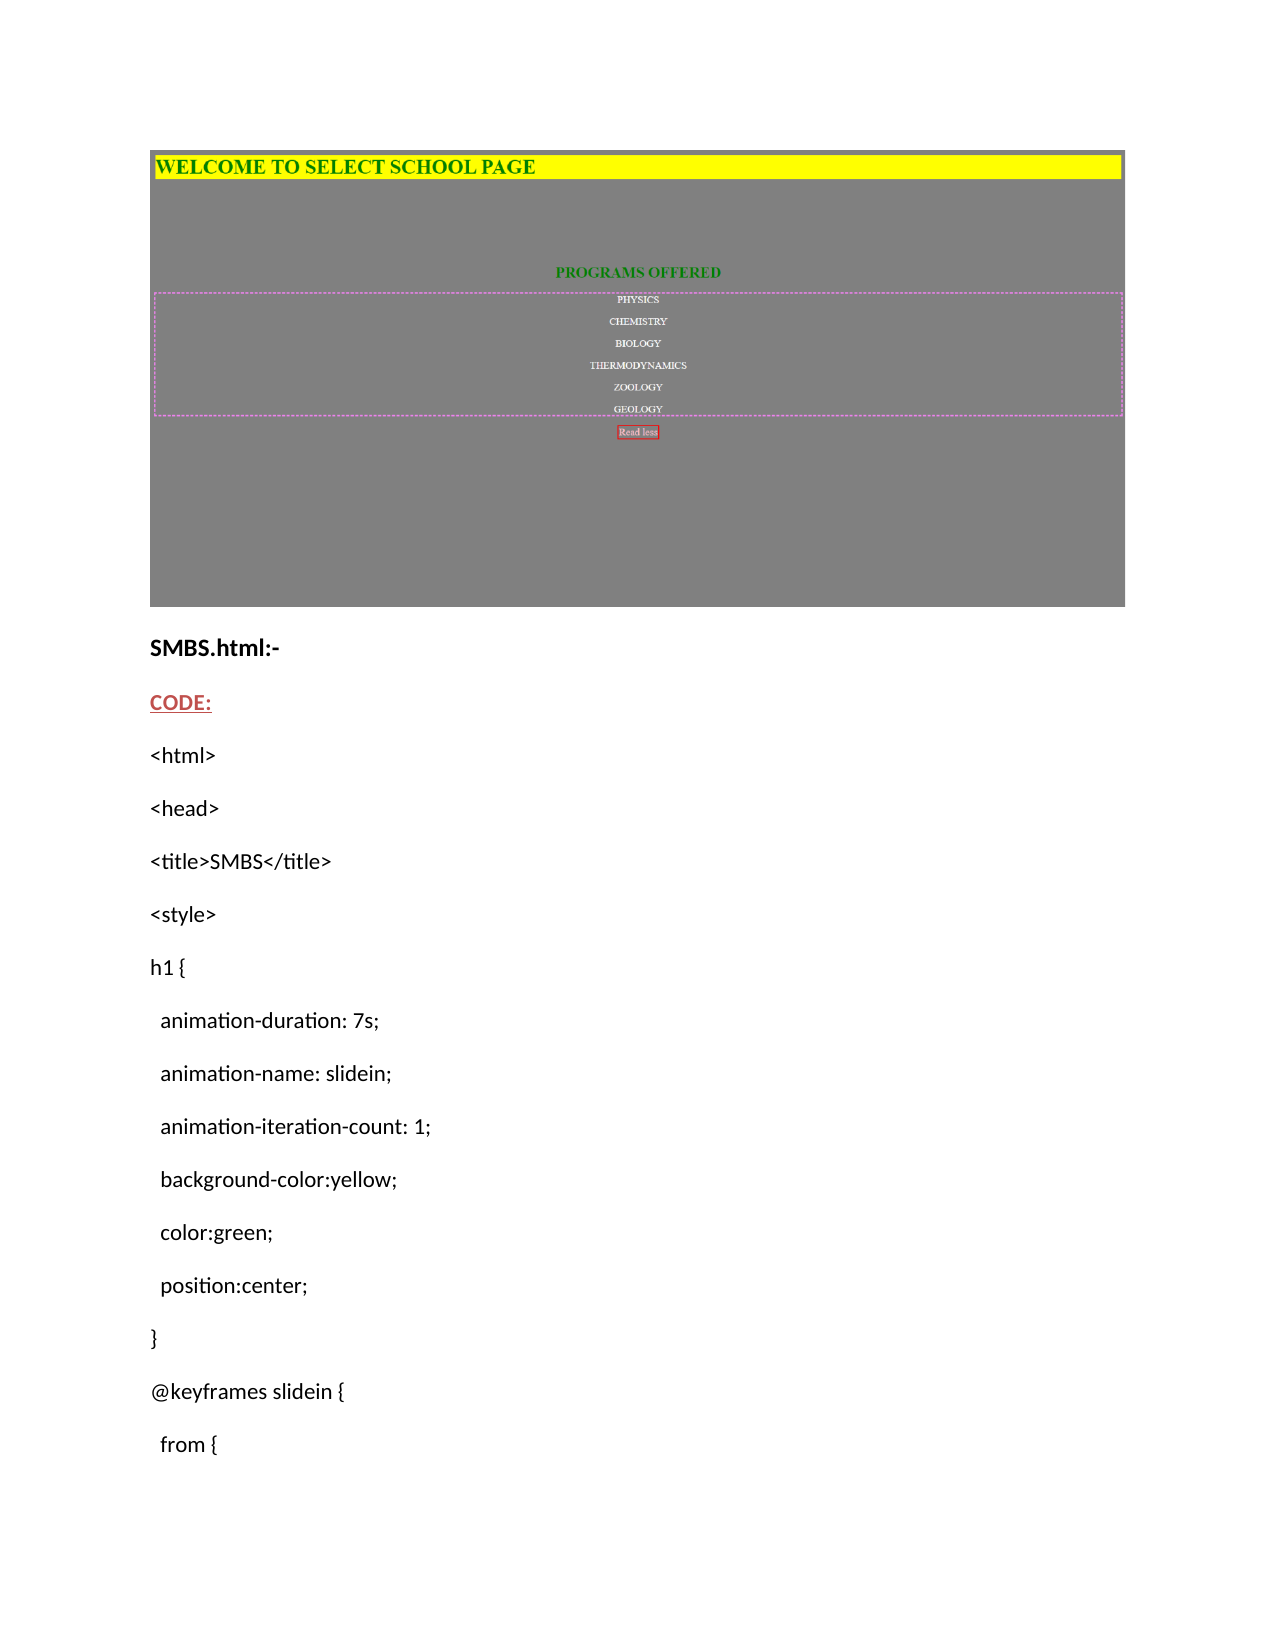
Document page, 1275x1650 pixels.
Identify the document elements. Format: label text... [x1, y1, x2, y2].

text background-color:yellow; [150, 1165, 1125, 1193]
picture [150, 150, 1125, 607]
text color:green; [150, 1218, 1125, 1246]
text from { [150, 1430, 1125, 1458]
text <head> [150, 794, 1125, 822]
text animation-iteration-count: 1; [150, 1112, 1125, 1140]
text animation-duration: 7s; [150, 1006, 1125, 1034]
text @keyframes slidein { [150, 1377, 1125, 1405]
text <html> [150, 741, 1125, 769]
text <style> [150, 900, 1125, 928]
text h1 { [150, 953, 1125, 981]
text position:center; [150, 1271, 1125, 1299]
text } [150, 1324, 1125, 1352]
text <title>SMBS</title> [150, 847, 1125, 875]
text SMBS.html:- [150, 632, 1125, 662]
text CODE: [150, 688, 1125, 716]
text animation-name: slidein; [150, 1059, 1125, 1087]
